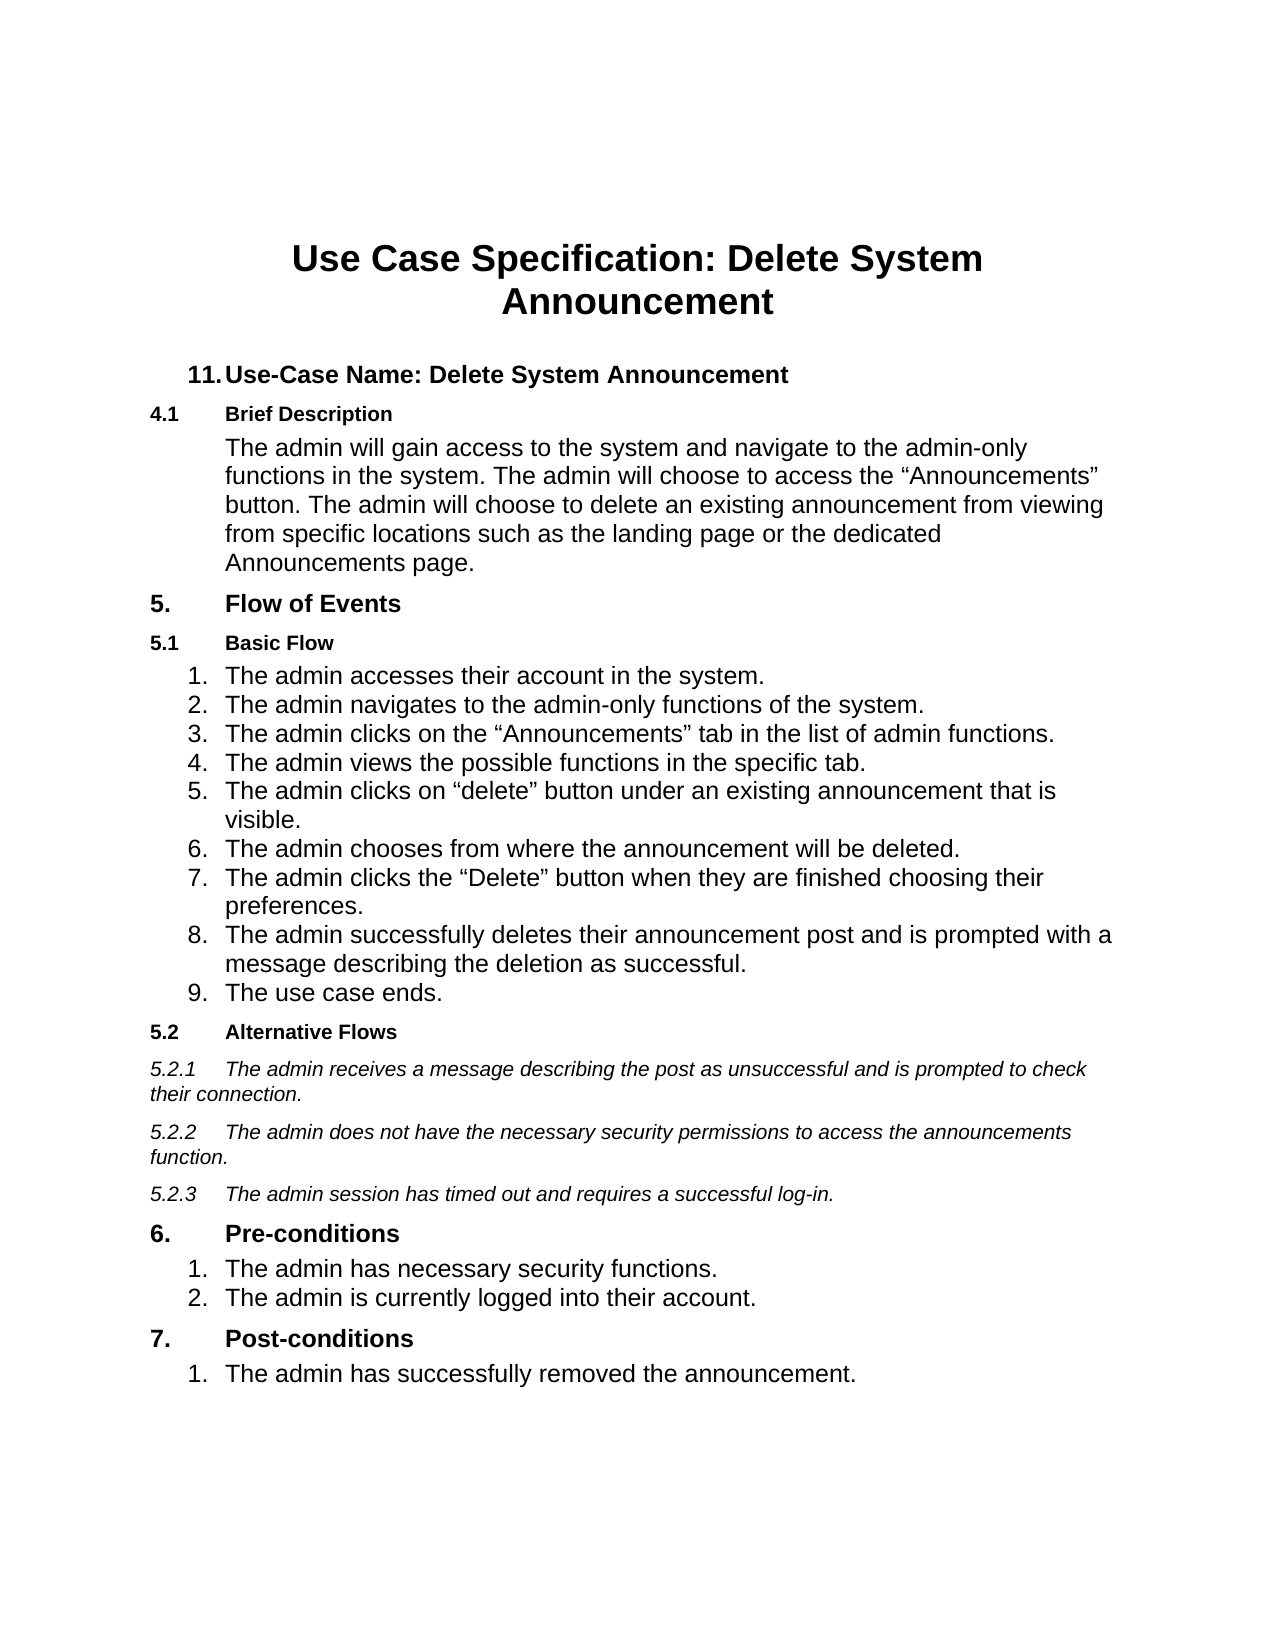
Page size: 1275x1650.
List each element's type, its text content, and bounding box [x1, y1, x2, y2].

list The admin chooses from where the announcement will be deleted. [187, 834, 1125, 862]
list The admin clicks the “Delete” button when they are finished choosing their preferences. [187, 862, 1125, 920]
list The admin accesses their account in the system. [187, 661, 1125, 690]
subtitle Pre-conditions [150, 1219, 1125, 1247]
subtitle The admin session has timed out and requires a successful log-in. [150, 1181, 1125, 1206]
title Use Case Specification: Delete System Announcement [150, 236, 1125, 322]
list The admin clicks on “delete” button under an existing announcement that is visible. [187, 776, 1125, 834]
list The admin has successfully removed the announcement. [187, 1359, 1125, 1387]
text The admin will gain access to the system and navigate to the admin-only functions in the system. The admin will choose to access the “Announcements” button. The admin will choose to delete an existing announcement from viewing from specific locations such as the landing page or the dedicated Announcements page. [225, 432, 1125, 576]
list The admin navigates to the admin-only functions of the system. [187, 690, 1125, 719]
list The use case ends. [187, 977, 1125, 1006]
list The admin successfully deletes their announcement post and is prompted with a message describing the deletion as successful. [187, 920, 1125, 977]
subtitle Post-conditions [150, 1324, 1125, 1352]
subtitle Flow of Events [150, 589, 1125, 617]
subtitle Use-Case Name: Delete System Announcement [187, 360, 1125, 389]
subtitle Alternative Flows [150, 1019, 1125, 1044]
list The admin views the possible functions in the specific tab. [187, 747, 1125, 776]
subtitle Basic Flow [150, 630, 1125, 655]
subtitle Brief Description [150, 401, 1125, 426]
list The admin clicks on the “Announcements” tab in the list of admin functions. [187, 719, 1125, 747]
list The admin has necessary security functions. [187, 1254, 1125, 1282]
list The admin is currently logged into their account. [187, 1282, 1125, 1311]
subtitle The admin does not have the necessary security permissions to access the announcements function. [150, 1119, 1125, 1169]
subtitle The admin receives a message describing the post as unsuccessful and is prompted to check their connection. [150, 1056, 1125, 1106]
